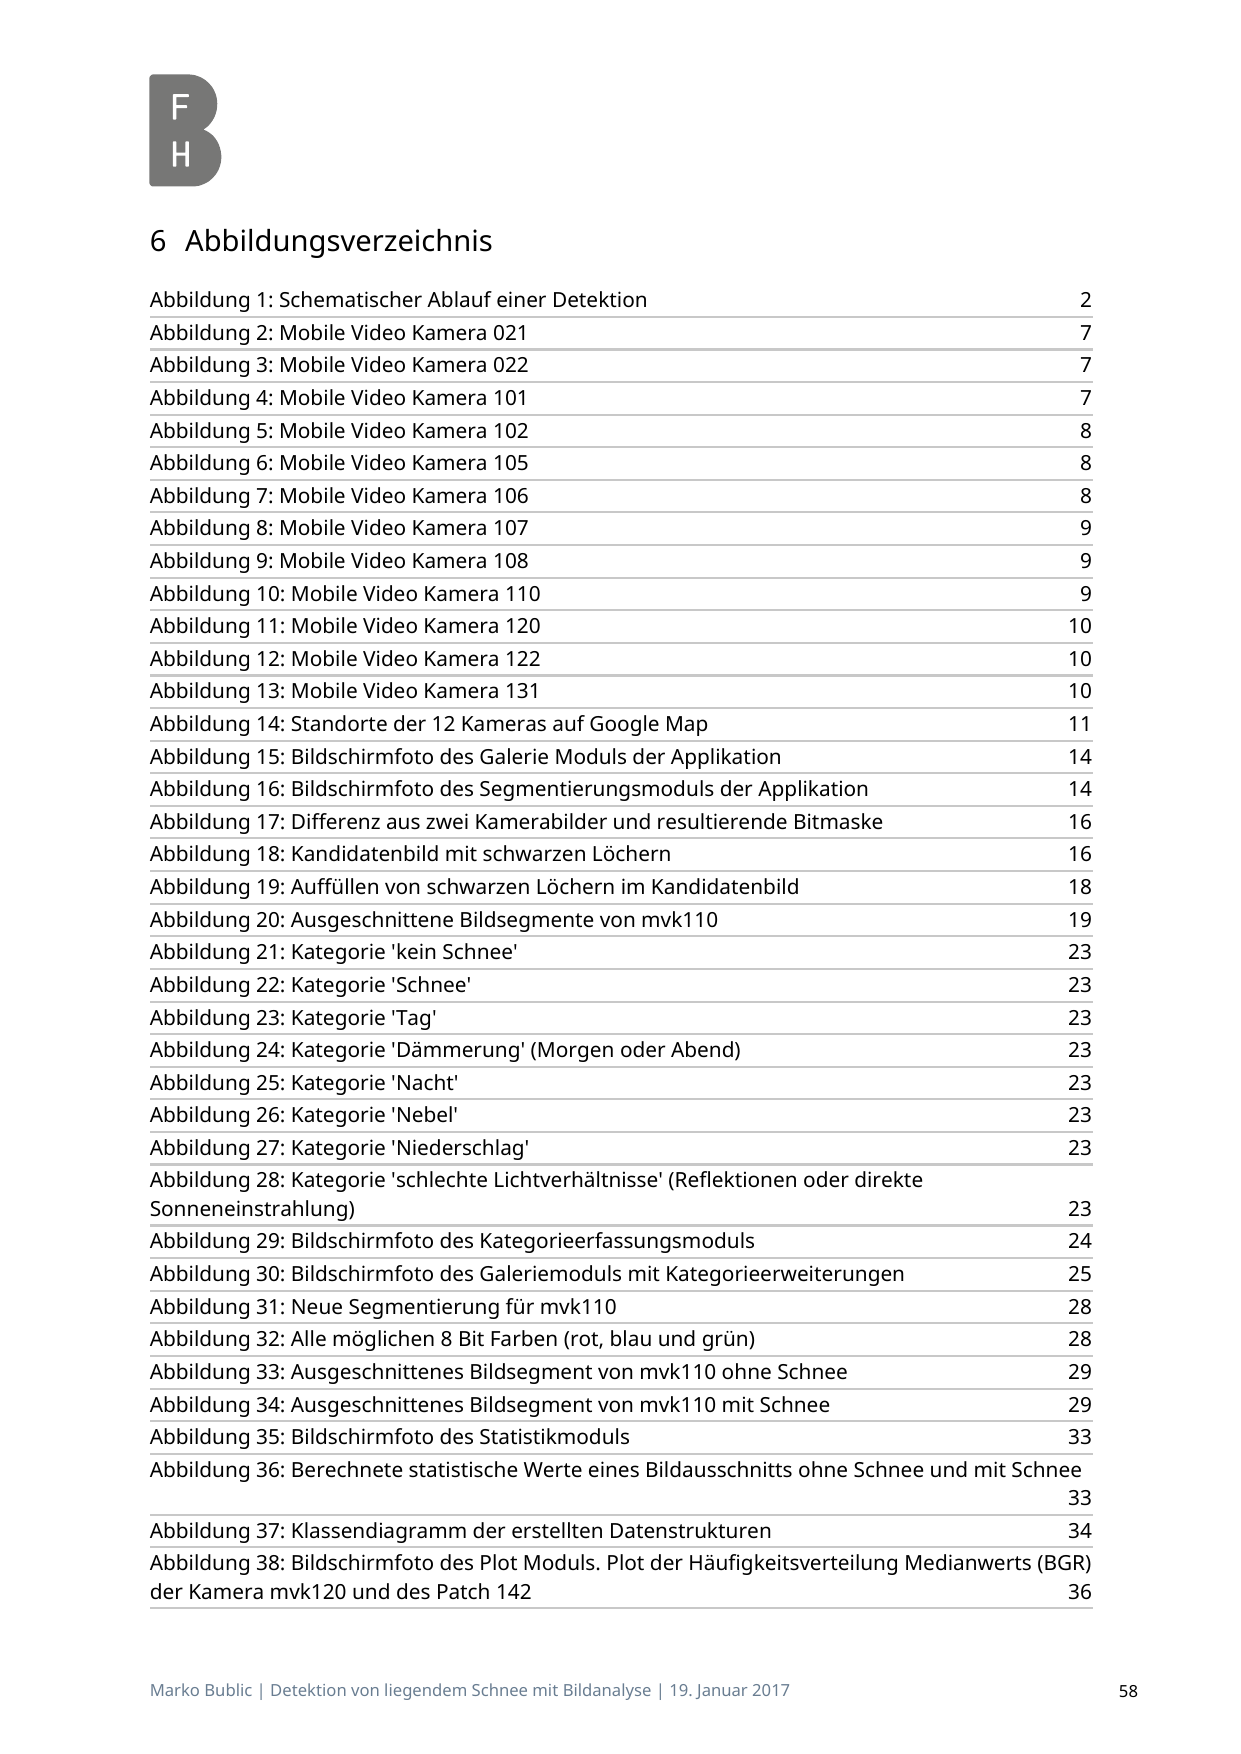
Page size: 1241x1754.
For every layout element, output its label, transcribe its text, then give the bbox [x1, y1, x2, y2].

text Abbildung 14: Standorte der 12 Kameras auf Google Map 11 [149, 709, 1093, 742]
text Abbildung 4: Mobile Video Kamera 101 7 [149, 383, 1093, 416]
text Abbildung 38: Bildschirmfoto des Plot Moduls. Plot der Häufigkeitsverteilung Medianwerts (BGR) der Kamera mvk120 und des Patch 142 36 [149, 1548, 1093, 1609]
text Abbildung 5: Mobile Video Kamera 102 8 [149, 416, 1093, 448]
text Abbildung 11: Mobile Video Kamera 120 10 [149, 611, 1093, 644]
text Abbildung 32: Alle möglichen 8 Bit Farben (rot, blau und grün) 28 [149, 1324, 1093, 1357]
text Abbildung 9: Mobile Video Kamera 108 9 [149, 546, 1093, 579]
text Abbildung 19: Auffüllen von schwarzen Löchern im Kandidatenbild 18 [149, 872, 1093, 905]
text Abbildung 36: Berechnete statistische Werte eines Bildausschnitts ohne Schnee und mit Schnee 33 [149, 1455, 1093, 1516]
text Abbildung 35: Bildschirmfoto des Statistikmoduls 33 [149, 1422, 1093, 1455]
text Abbildung 29: Bildschirmfoto des Kategorieerfassungsmoduls 24 [149, 1227, 1093, 1259]
text Abbildung 12: Mobile Video Kamera 122 10 [149, 644, 1093, 677]
text Abbildung 27: Kategorie 'Niederschlag' 23 [149, 1133, 1093, 1166]
text Abbildung 2: Mobile Video Kamera 021 7 [149, 318, 1093, 351]
text Abbildung 33: Ausgeschnittenes Bildsegment von mvk110 ohne Schnee 29 [149, 1357, 1093, 1390]
text Abbildung 8: Mobile Video Kamera 107 9 [149, 513, 1093, 546]
text Abbildung 10: Mobile Video Kamera 110 9 [149, 579, 1093, 611]
text Abbildung 28: Kategorie 'schlechte Lichtverhältnisse' (Reflektionen oder direkte Sonneneinstrahlung) 23 [149, 1166, 1093, 1227]
text Abbildung 21: Kategorie 'kein Schnee' 23 [149, 937, 1093, 970]
text Abbildung 6: Mobile Video Kamera 105 8 [149, 448, 1093, 481]
text Abbildung 37: Klassendiagramm der erstellten Datenstrukturen 34 [149, 1516, 1093, 1548]
text Abbildung 34: Ausgeschnittenes Bildsegment von mvk110 mit Schnee 29 [149, 1390, 1093, 1422]
text Abbildung 25: Kategorie 'Nacht' 23 [149, 1068, 1093, 1100]
text Abbildung 7: Mobile Video Kamera 106 8 [149, 481, 1093, 513]
text Abbildung 26: Kategorie 'Nebel' 23 [149, 1100, 1093, 1133]
text Abbildung 23: Kategorie 'Tag' 23 [149, 1003, 1093, 1035]
subtitle Abbildungsverzeichnis [149, 221, 1093, 260]
text Abbildung 13: Mobile Video Kamera 131 10 [149, 677, 1093, 709]
text Abbildung 31: Neue Segmentierung für mvk110 28 [149, 1292, 1093, 1324]
text Abbildung 16: Bildschirmfoto des Segmentierungsmoduls der Applikation 14 [149, 774, 1093, 807]
text Abbildung 18: Kandidatenbild mit schwarzen Löchern 16 [149, 839, 1093, 872]
text Abbildung 24: Kategorie 'Dämmerung' (Morgen oder Abend) 23 [149, 1035, 1093, 1068]
text Abbildung 30: Bildschirmfoto des Galeriemoduls mit Kategorieerweiterungen 25 [149, 1259, 1093, 1292]
text Abbildung 20: Ausgeschnittene Bildsegmente von mvk110 19 [149, 905, 1093, 937]
text Abbildung 22: Kategorie 'Schnee' 23 [149, 970, 1093, 1003]
text Abbildung 1: Schematischer Ablauf einer Detektion 2 [149, 285, 1093, 318]
text Abbildung 17: Differenz aus zwei Kamerabilder und resultierende Bitmaske 16 [149, 807, 1093, 839]
text Abbildung 3: Mobile Video Kamera 022 7 [149, 351, 1093, 383]
text Abbildung 15: Bildschirmfoto des Galerie Moduls der Applikation 14 [149, 742, 1093, 774]
